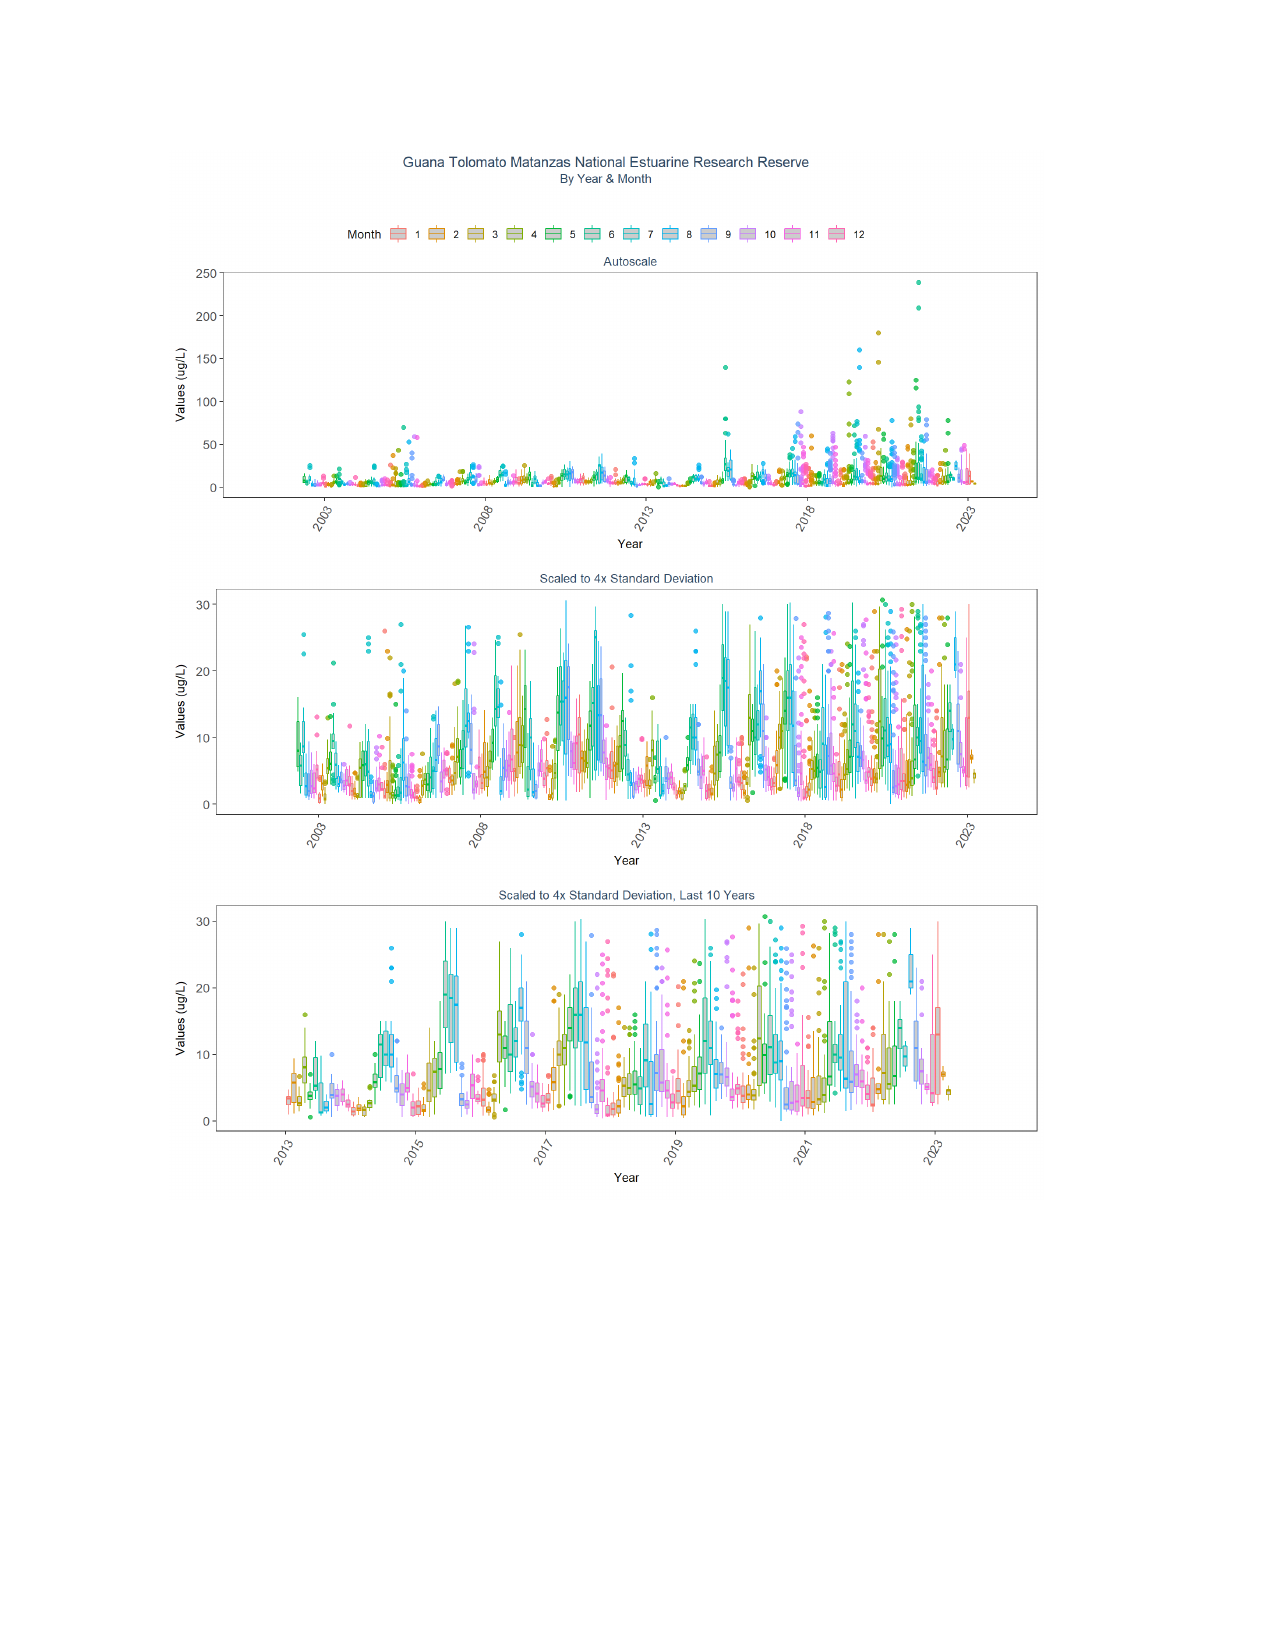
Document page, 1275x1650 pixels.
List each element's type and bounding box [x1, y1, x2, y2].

picture [168, 150, 1044, 1200]
